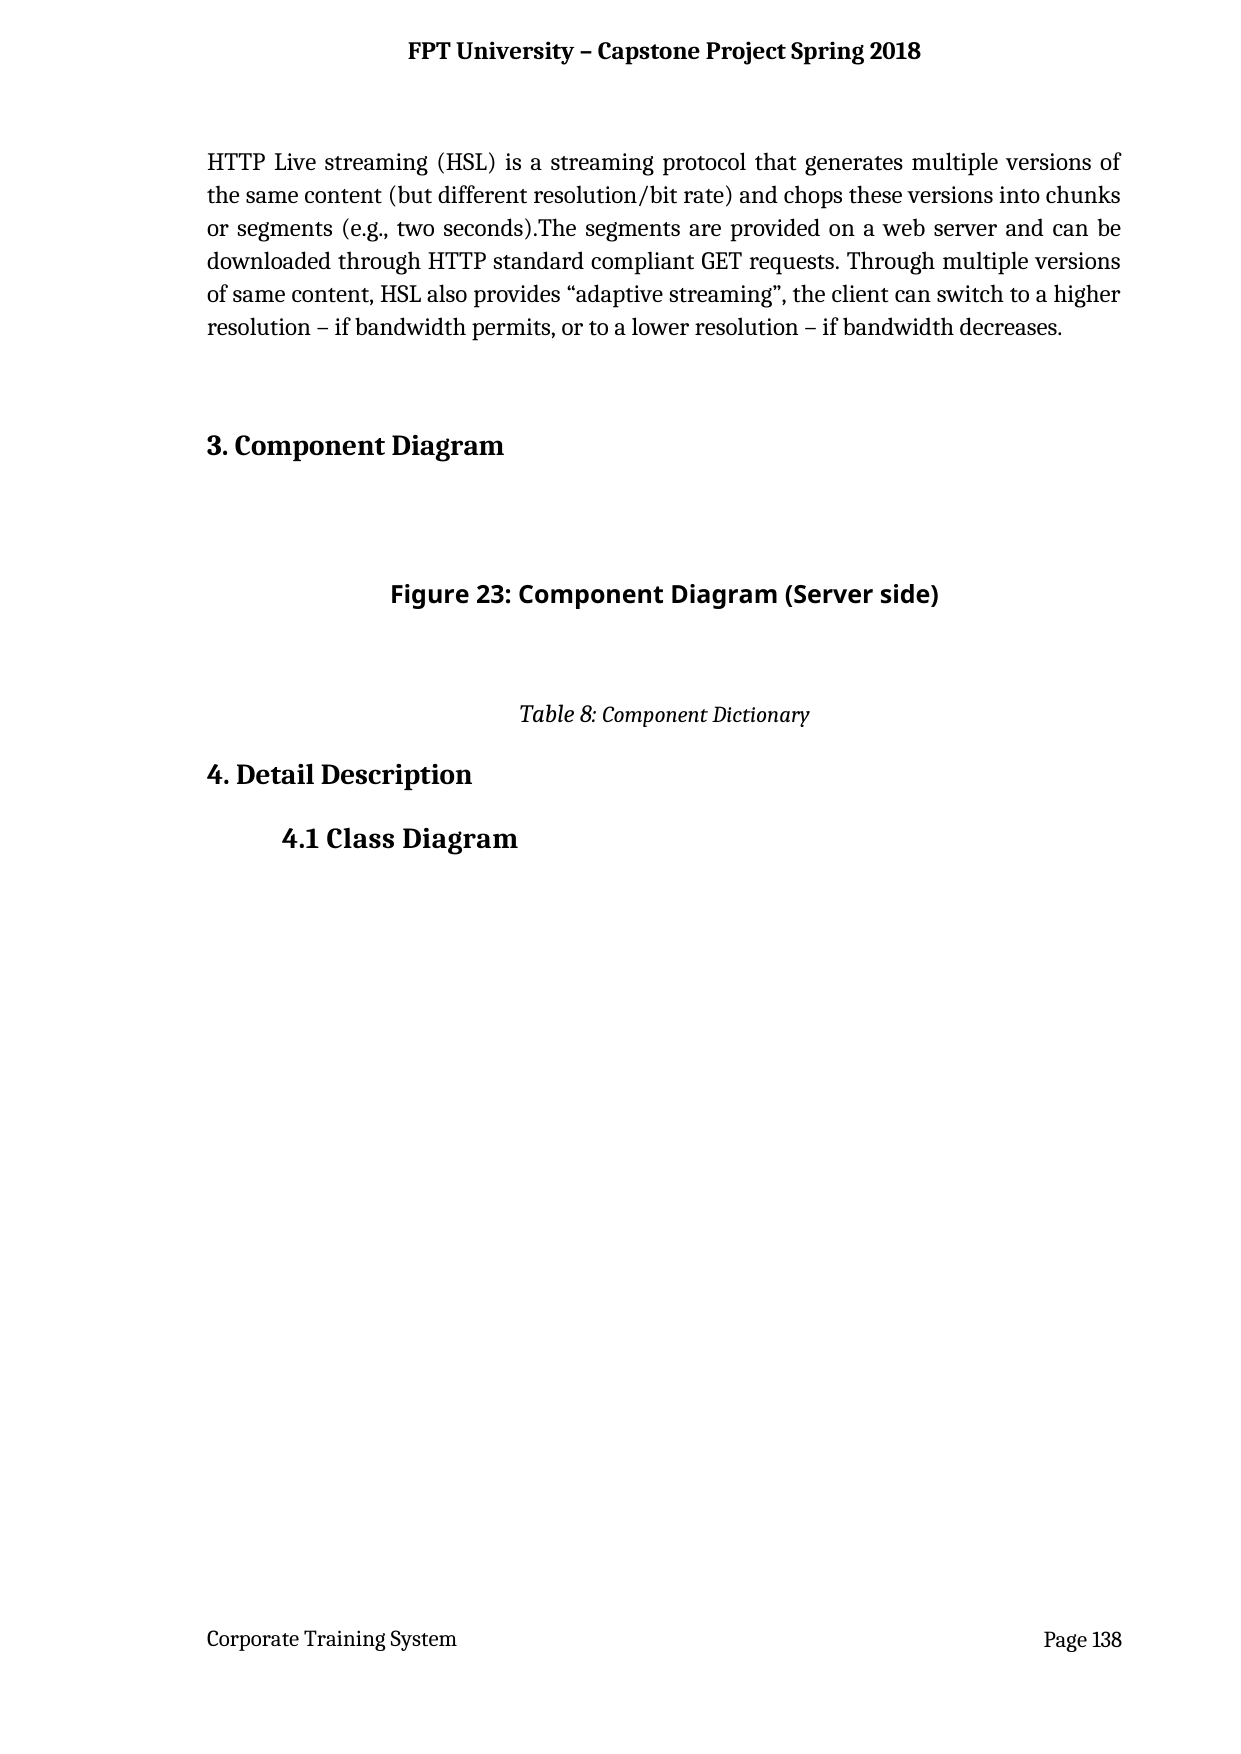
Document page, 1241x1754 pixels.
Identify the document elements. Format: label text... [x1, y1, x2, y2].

text 4. Detail Description [207, 758, 1122, 792]
text Figure 23: Component Diagram (Server side) [207, 576, 1122, 611]
text 4.1 Class Diagram [282, 822, 1122, 855]
text HTTP Live streaming (HSL) is a streaming protocol that generates multiple versions of the same content (but different resolution/bit rate) and chops these versions into chunks or segments (e.g., two seconds).The segments are provided on a web server and can be downloaded through HTTP standard compliant GET requests. Through multiple versions of same content, HSL also provides “adaptive streaming”, the client can switch to a higher resolution – if bandwidth permits, or to a lower resolution – if bandwidth decreases. [207, 148, 1122, 342]
text 3. Component Diagram [207, 429, 1122, 462]
text Table 8: Component Dictionary [207, 700, 1122, 729]
